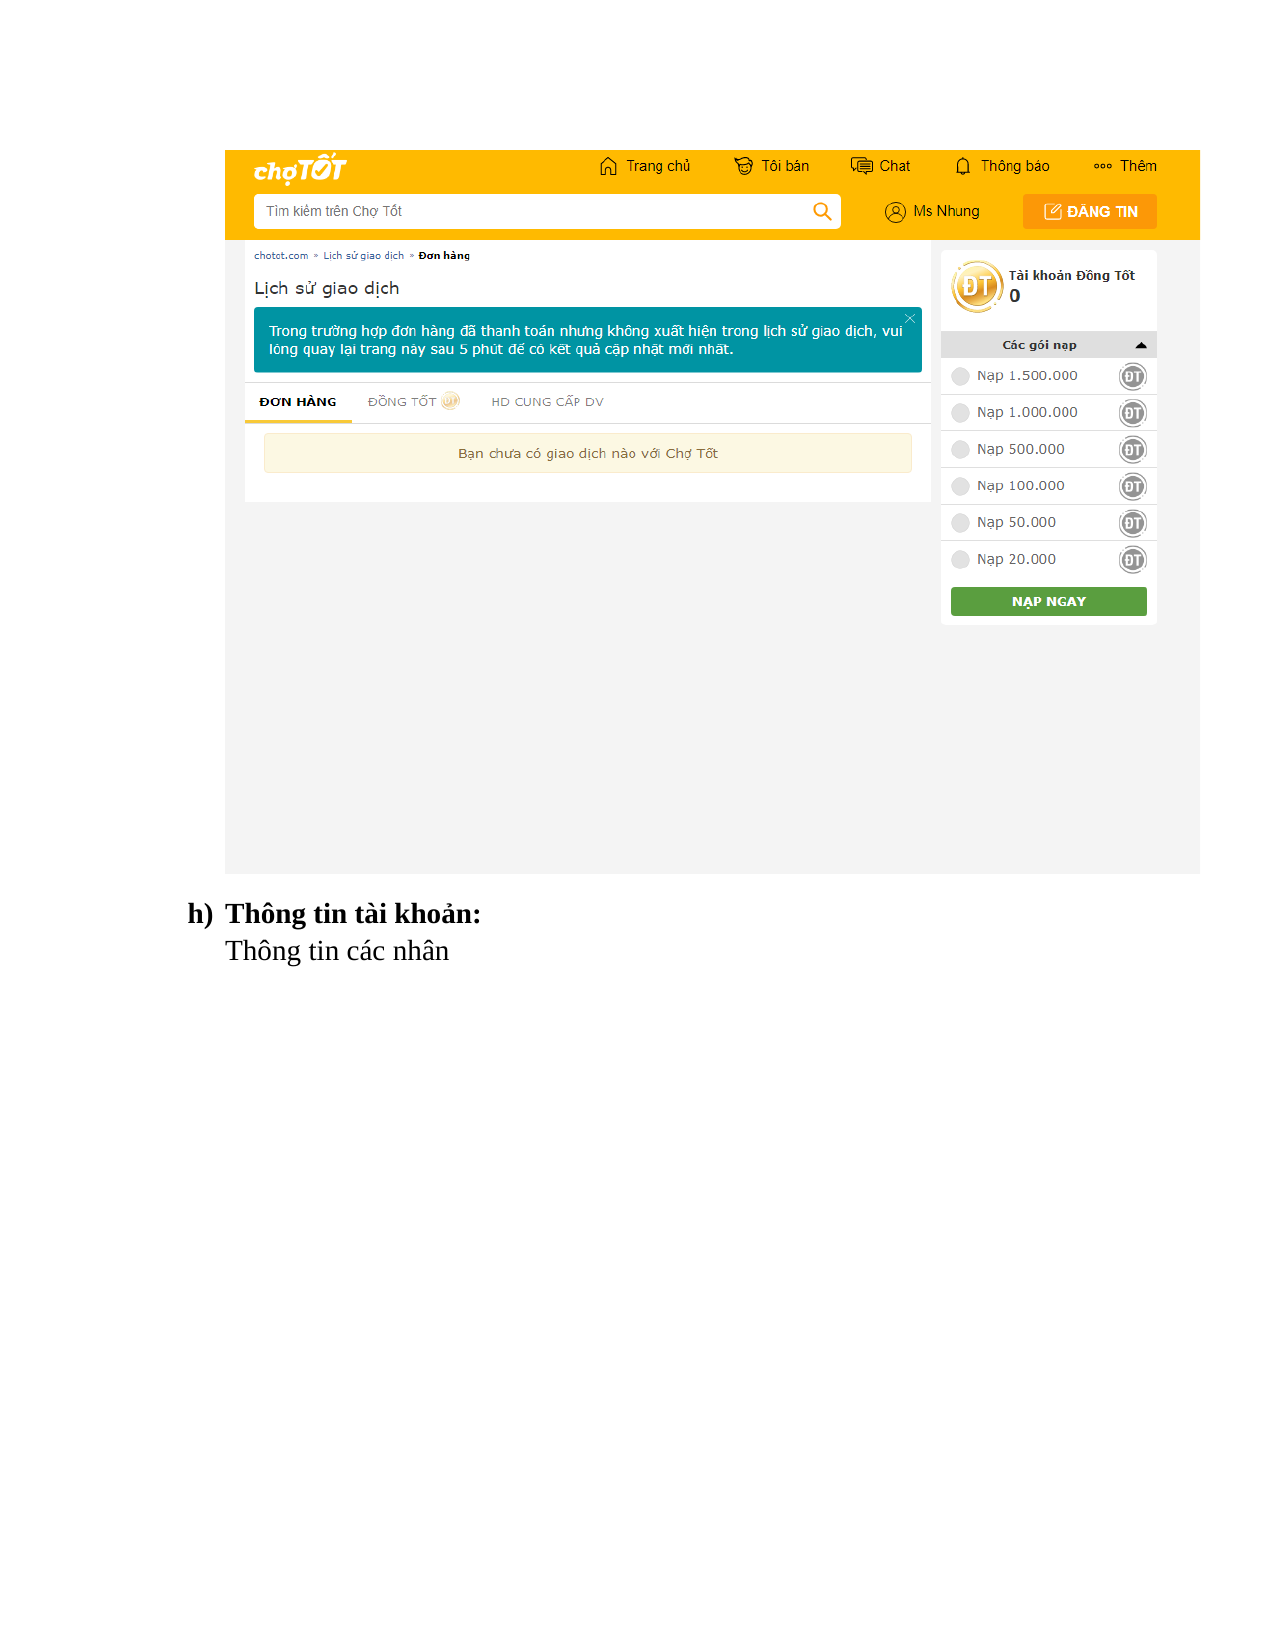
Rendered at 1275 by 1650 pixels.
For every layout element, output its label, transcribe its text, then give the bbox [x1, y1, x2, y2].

subtitle Thông tin tài khoản: [187, 897, 1125, 930]
picture [225, 150, 1200, 874]
list Thông tin các nhân [225, 933, 1125, 966]
